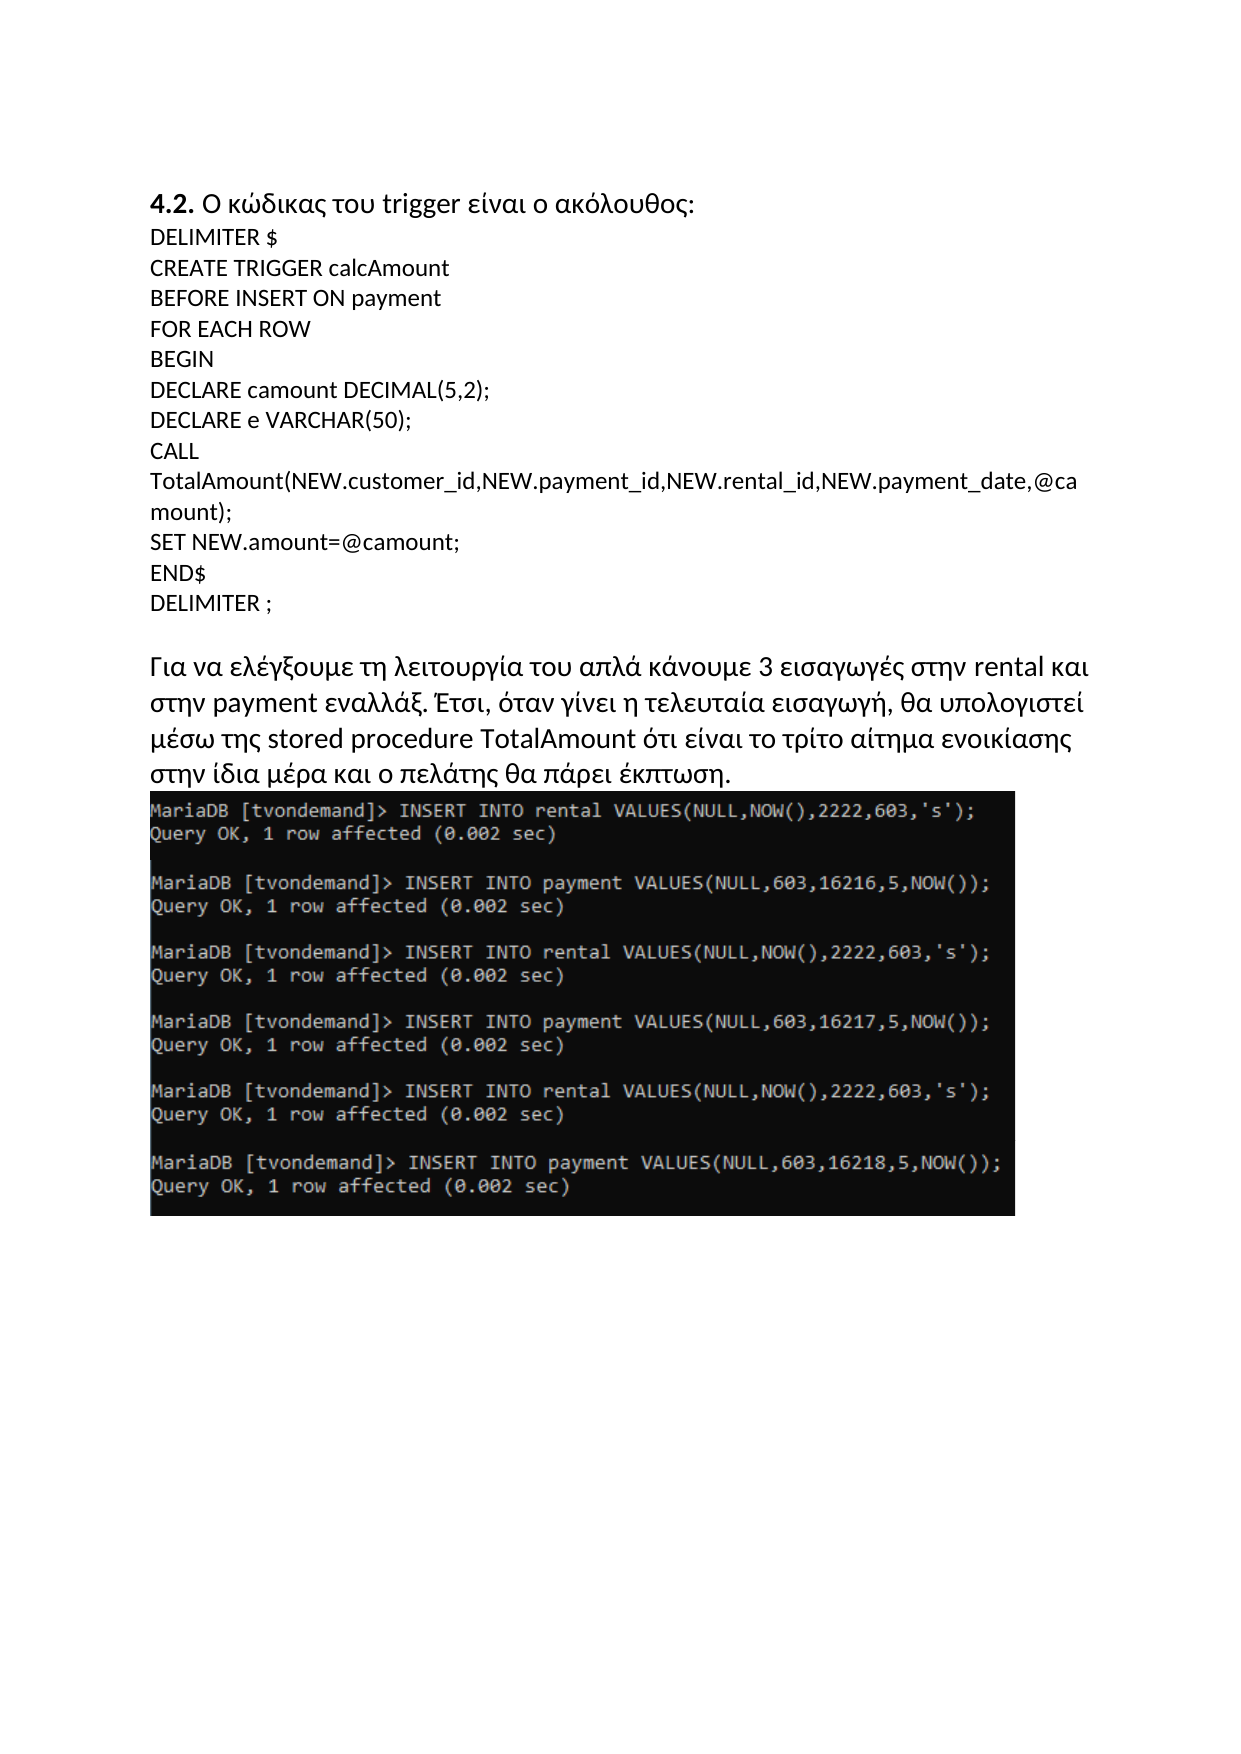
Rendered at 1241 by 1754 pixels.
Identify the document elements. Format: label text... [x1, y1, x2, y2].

text Για να ελέγξουμε τη λειτουργία του απλά κάνουμε 3 εισαγωγές στην rental και στην payment εναλλάξ. Έτσι, όταν γίνει η τελευταία εισαγωγή, θα υπολογιστεί μέσω της stored procedure TotalAmount ότι είναι το τρίτο αίτημα ενοικίασης στην ίδια μέρα και ο πελάτης θα πάρει έκπτωση. [150, 648, 1090, 791]
text DELIMITER ; [150, 587, 1090, 618]
text BEFORE INSERT ON payment [150, 282, 1090, 313]
text BEGIN [150, 343, 1090, 374]
text DECLARE e VARCHAR(50); [150, 404, 1090, 435]
text DELIMITER $ [150, 221, 1090, 252]
text END$ [150, 557, 1090, 587]
text SET NEW.amount=@camount; [150, 526, 1090, 557]
text DECLARE camount DECIMAL(5,2); [150, 374, 1090, 404]
text FOR EACH ROW [150, 313, 1090, 343]
picture [150, 791, 1016, 1216]
text CREATE TRIGGER calcAmount [150, 252, 1090, 282]
text 4.2. Ο κώδικας του trigger είναι ο ακόλουθος: [150, 186, 1090, 221]
text CALL TotalAmount(NEW.customer_id,NEW.payment_id,NEW.rental_id,NEW.payment_date,@camount); [150, 435, 1090, 526]
